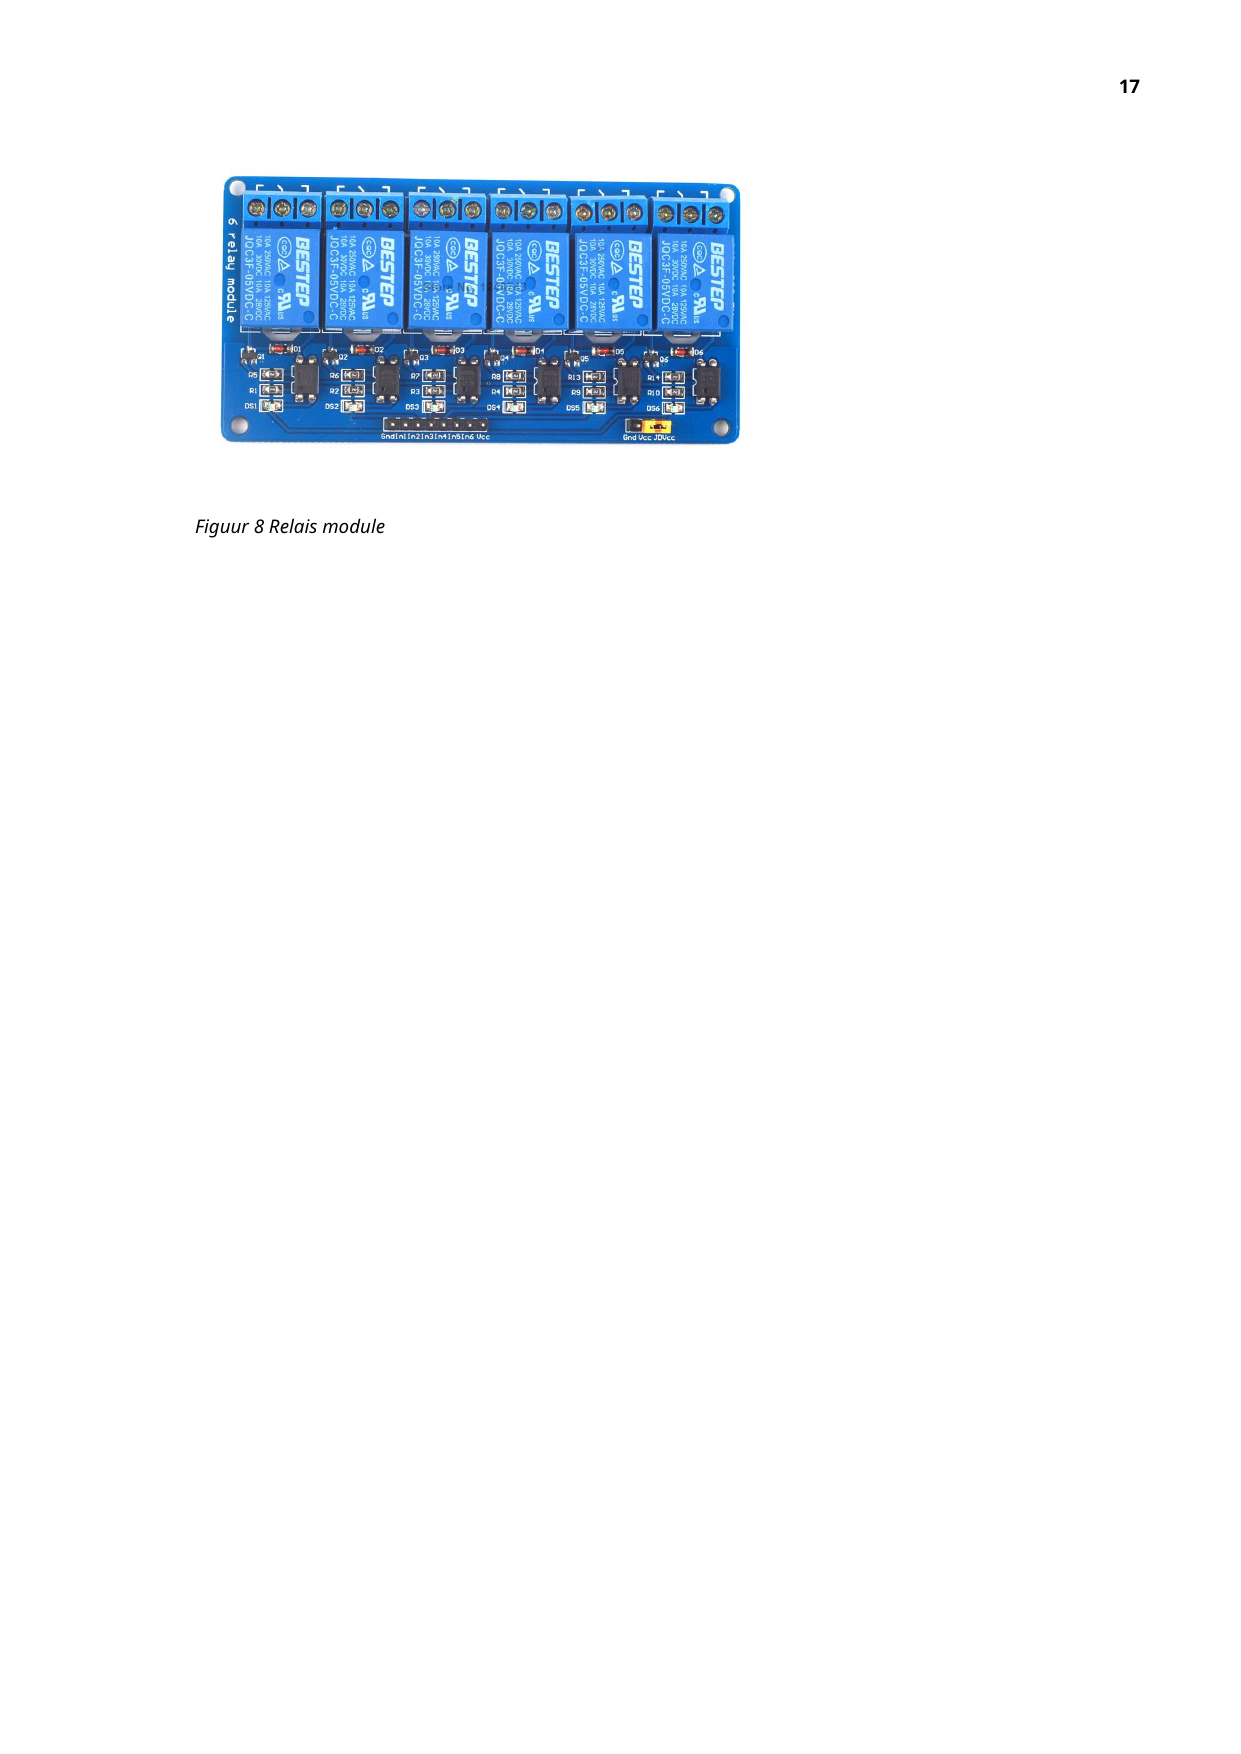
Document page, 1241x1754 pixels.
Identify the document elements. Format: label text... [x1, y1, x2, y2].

picture [194, 140, 759, 484]
